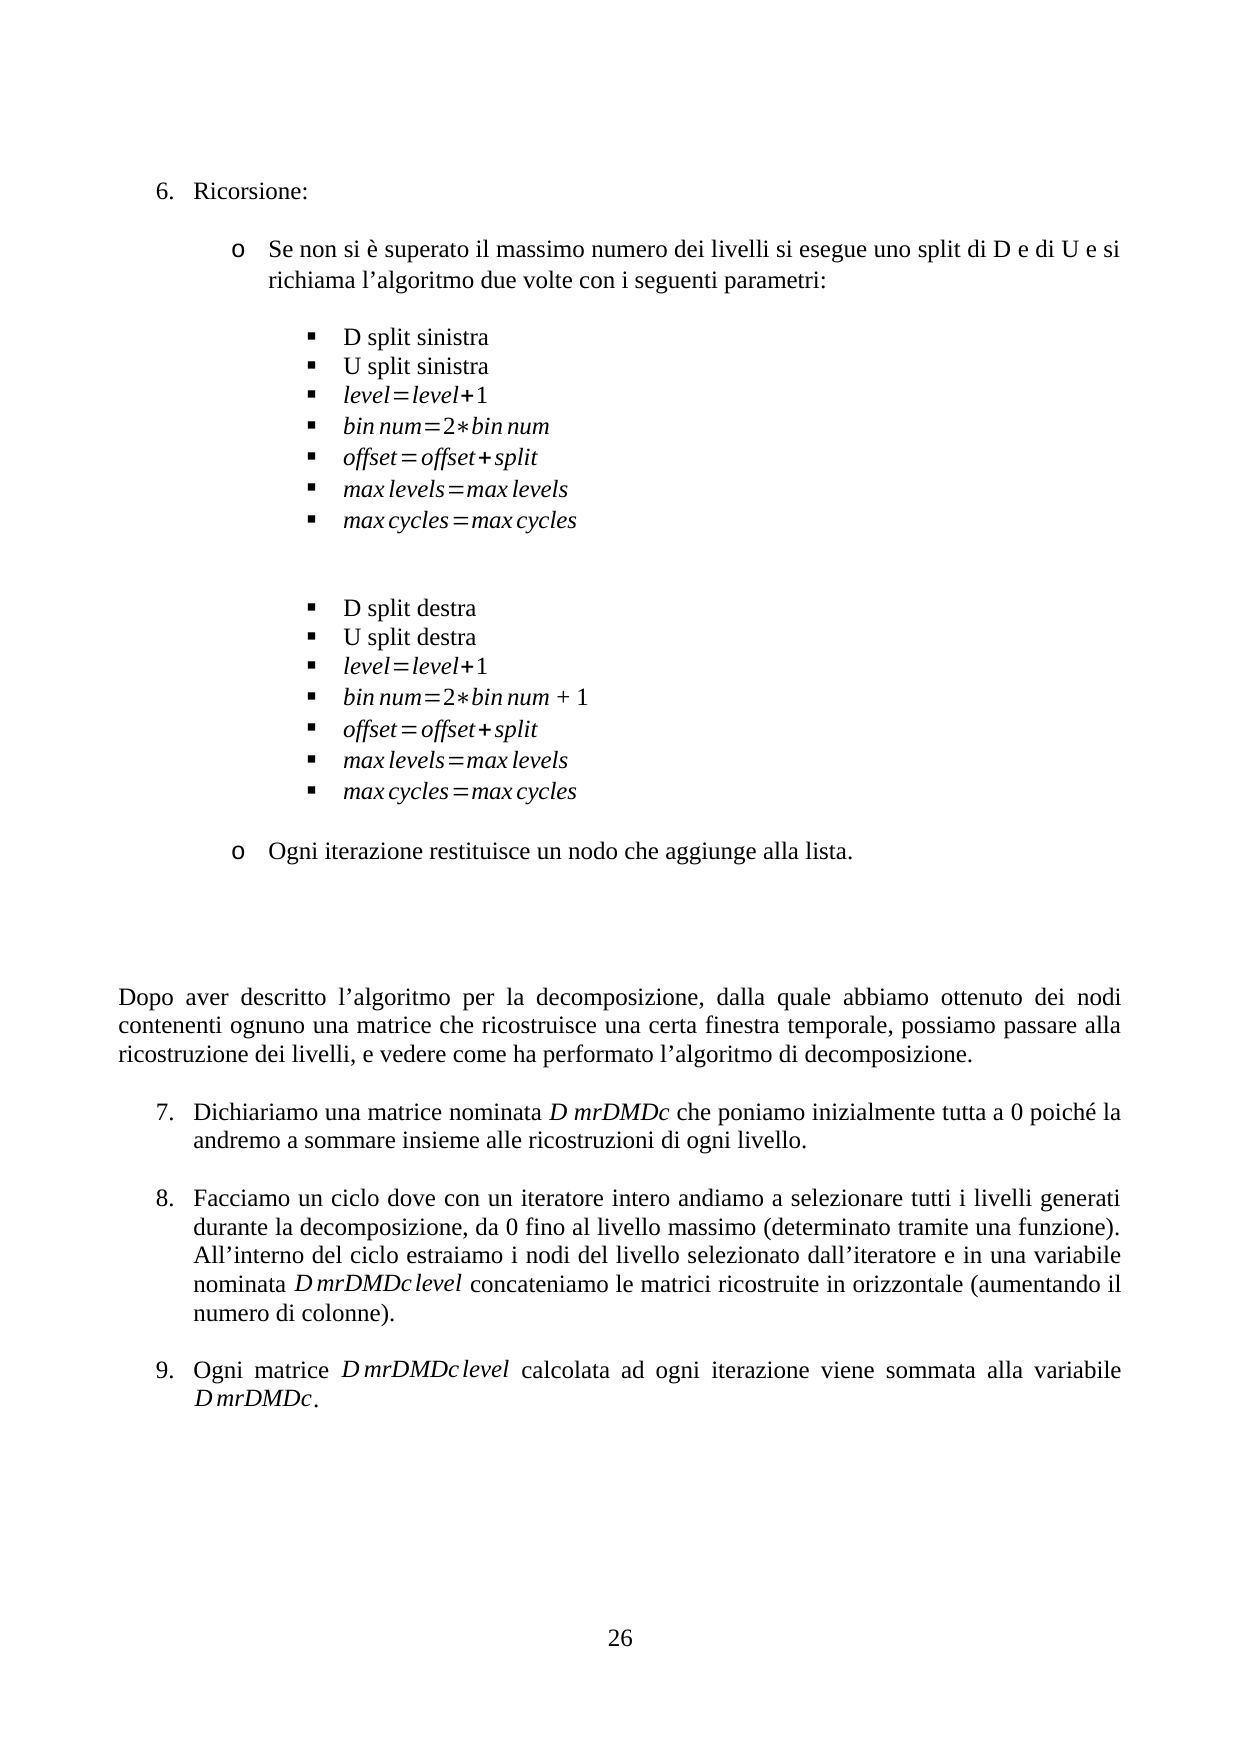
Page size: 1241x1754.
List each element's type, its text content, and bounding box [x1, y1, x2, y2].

list Dichiariamo una matrice nominata D mrDMDc che poniamo inizialmente tutta a 0 poiché la andremo a sommare insieme alle ricostruzioni di ogni livello. [156, 1097, 1122, 1154]
list U split sinistra [306, 351, 1122, 380]
list Ogni iterazione restituisce un nodo che aggiunge alla lista. [231, 836, 1122, 867]
list D split destra [306, 593, 1122, 622]
list D split sinistra [306, 322, 1122, 351]
text Dopo aver descritto l’algoritmo per la decomposizione, dalla quale abbiamo ottenuto dei nodi contenenti ognuno una matrice che ricostruisce una certa finestra temporale, possiamo passare alla ricostruzione dei livelli, e vedere come ha performato l’algoritmo di decomposizione. [118, 982, 1122, 1068]
list Ricorsione: [156, 176, 1122, 205]
list + 1 [306, 682, 1122, 713]
list Ogni matrice calcolata ad ogni iterazione viene sommata alla variabile . [156, 1356, 1122, 1413]
list Facciamo un ciclo dove con un iteratore intero andiamo a selezionare tutti i livelli generati durante la decomposizione, da 0 fino al livello massimo (determinato tramite una funzione). All’interno del ciclo estraiamo i nodi del livello selezionato dall’iteratore e in una variabile nominata concateniamo le matrici ricostruite in orizzontale (aumentando il numero di colonne). [156, 1183, 1122, 1327]
list Se non si è superato il massimo numero dei livelli si esegue uno split di D e di U e si richiama l’algoritmo due volte con i seguenti parametri: [231, 234, 1122, 293]
list U split destra [306, 622, 1122, 651]
